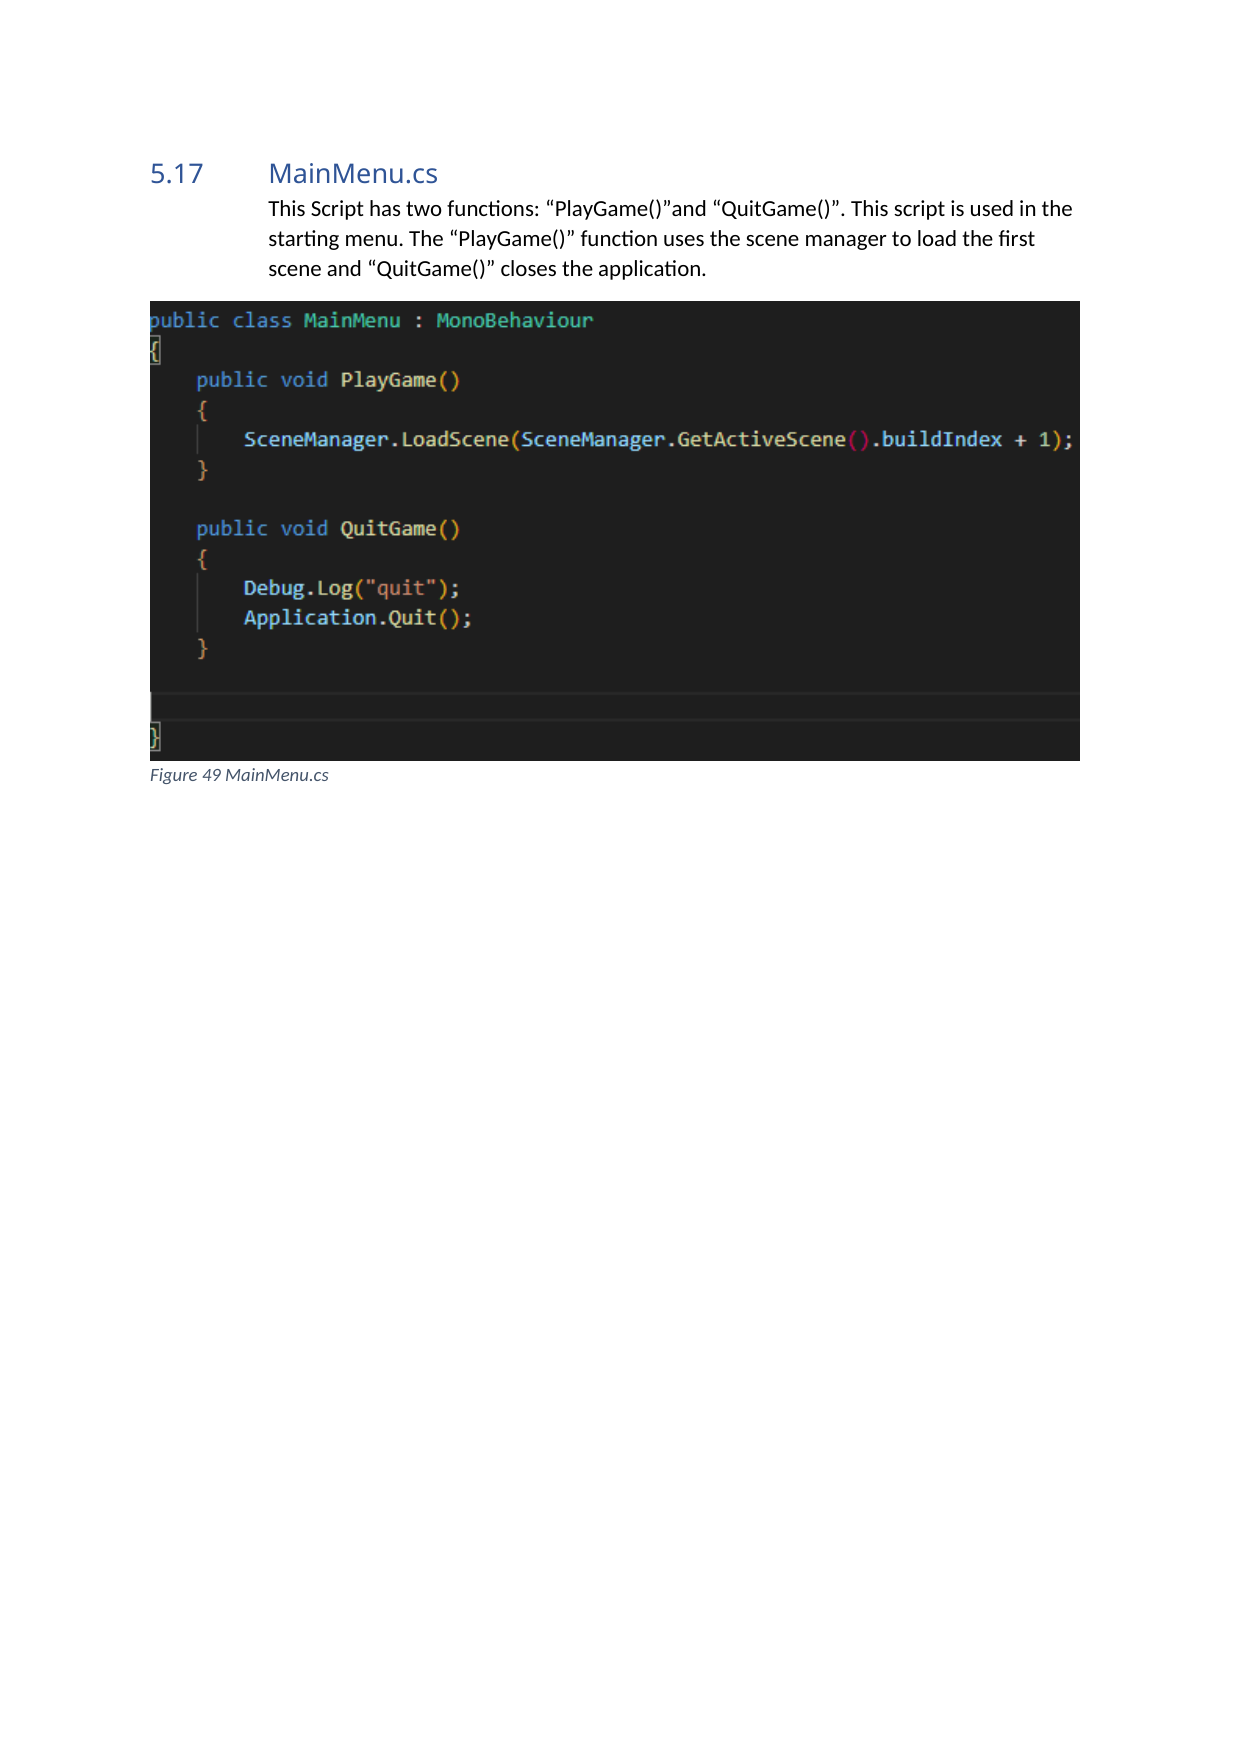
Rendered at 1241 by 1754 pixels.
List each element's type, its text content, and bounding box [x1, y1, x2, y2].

subtitle 5.17 MainMenu.cs [150, 154, 1090, 191]
picture [150, 301, 1080, 761]
text This Script has two functions: “PlayGame()”and “QuitGame()”. This script is used in the starting menu. The “PlayGame()” function uses the scene manager to load the first scene and “QuitGame()” closes the application. [268, 194, 1090, 282]
